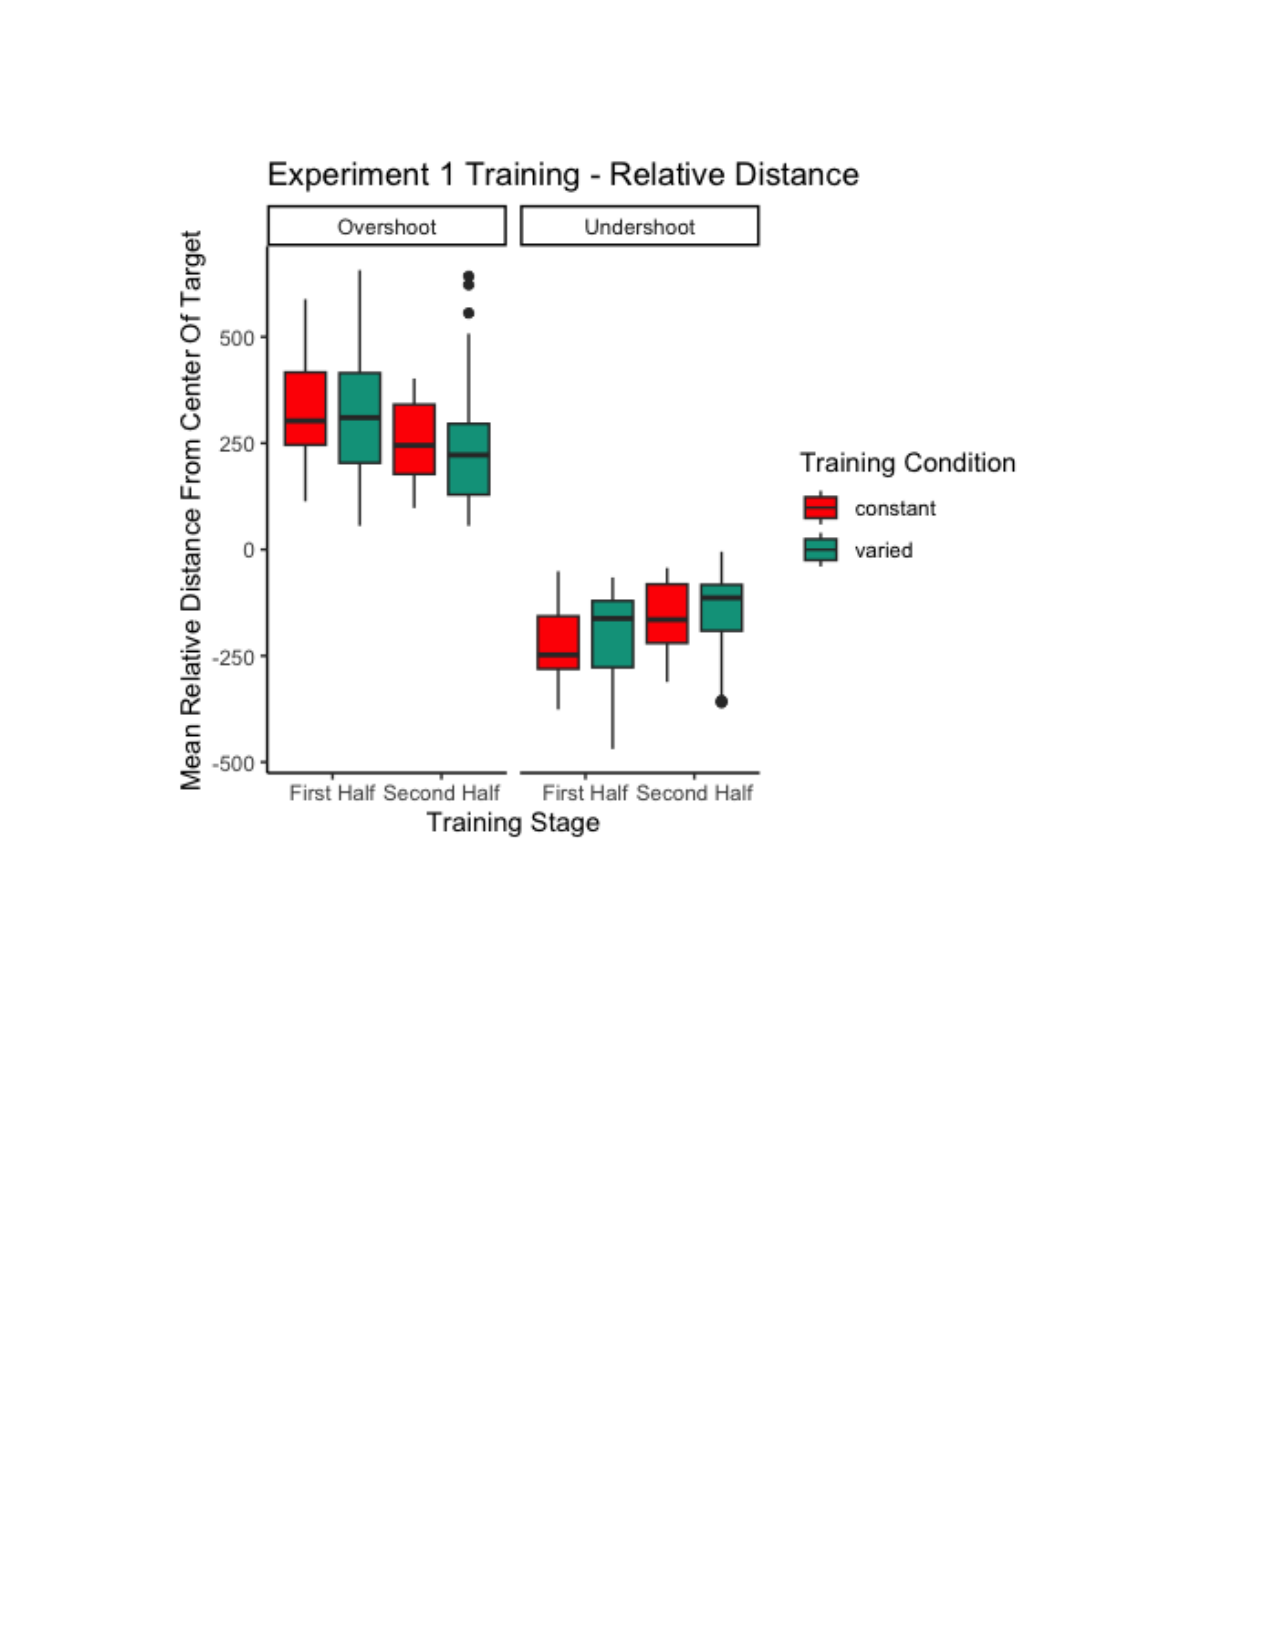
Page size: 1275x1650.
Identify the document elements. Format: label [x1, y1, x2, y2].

picture [168, 150, 1044, 850]
